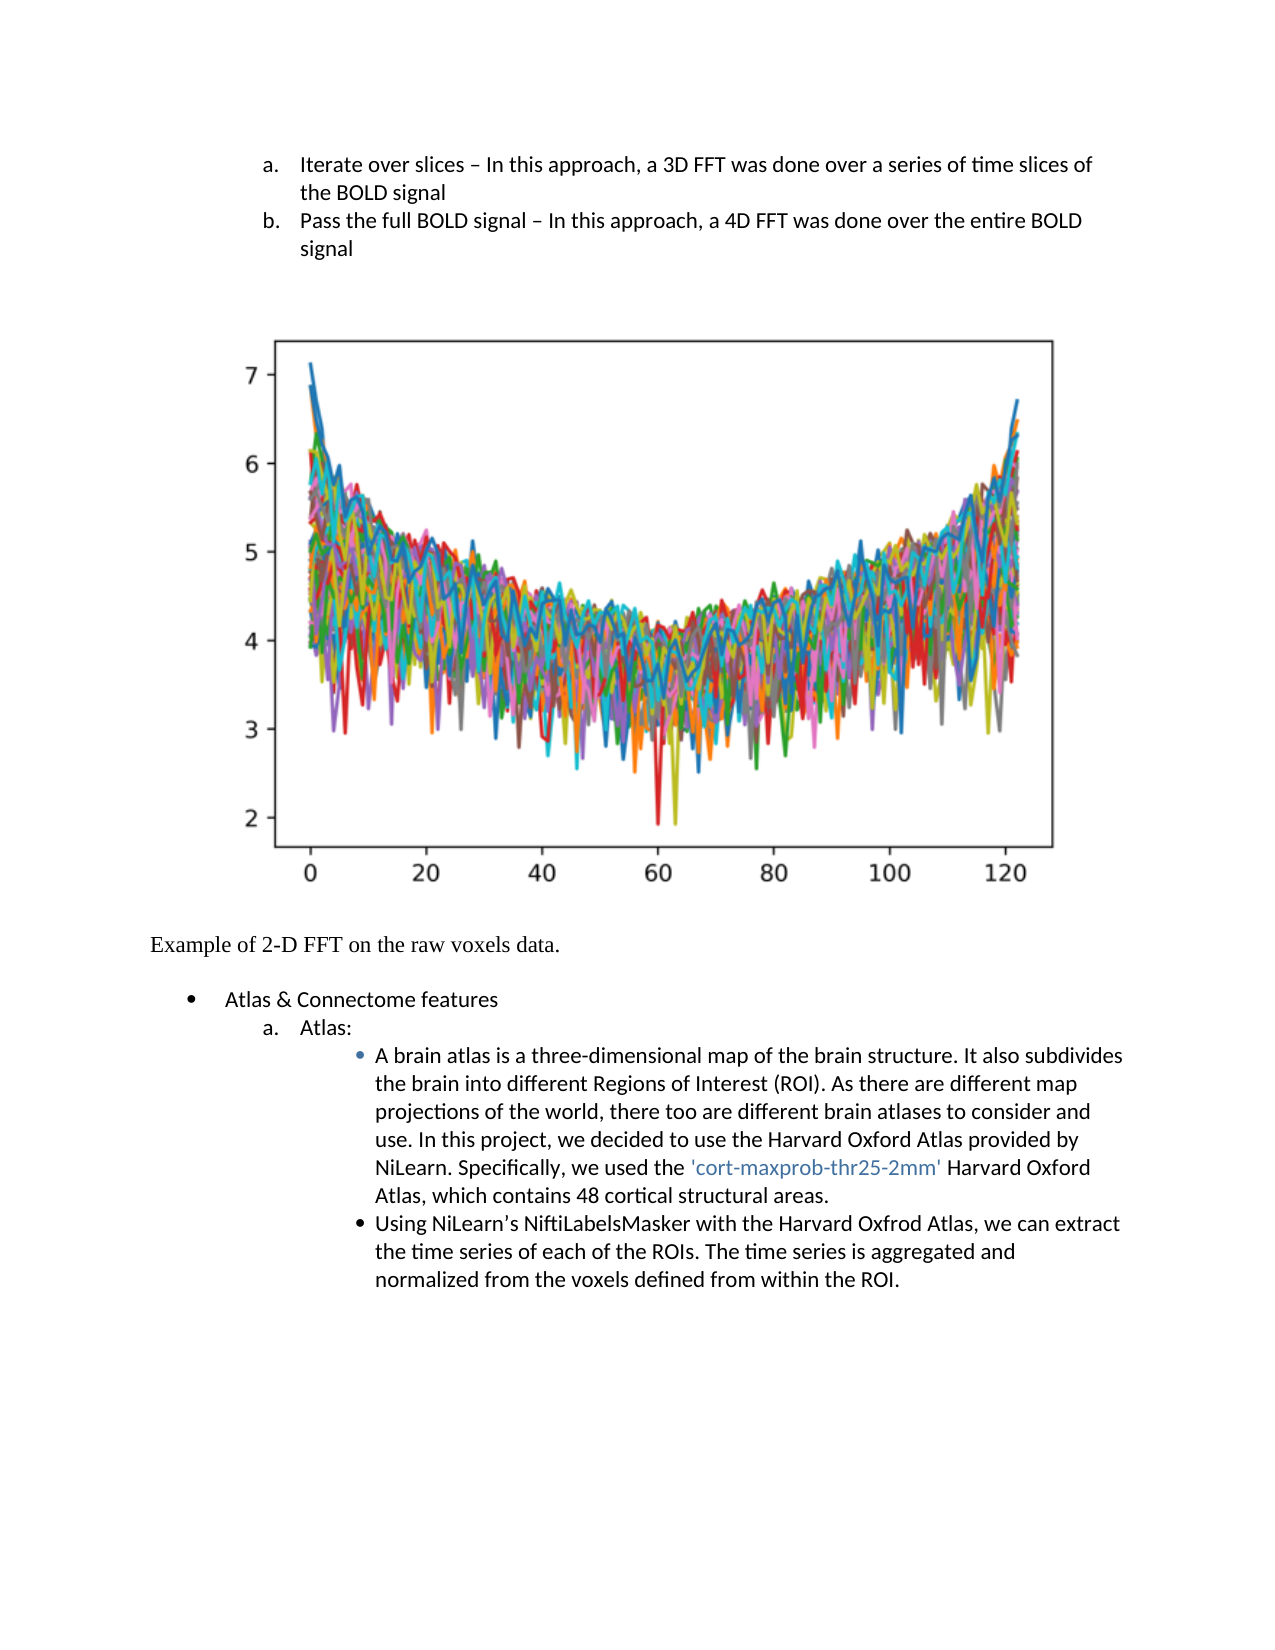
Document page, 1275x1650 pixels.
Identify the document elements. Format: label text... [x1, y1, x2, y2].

list A brain atlas is a three-dimensional map of the brain structure. It also subdivides the brain into different Regions of Interest (ROI). As there are different map projections of the world, there too are different brain atlases to consider and use. In this project, we decided to use the Harvard Oxford Atlas provided by NiLearn. Specifically, we used the 'cort-maxprob-thr25-2mm' Harvard Oxford Atlas, which contains 48 cortical structural areas. [356, 1041, 1125, 1209]
list Iterate over slices – In this approach, a 3D FFT was done over a series of time slices of the BOLD signal [262, 150, 1125, 206]
list Atlas & Connectome features [187, 985, 1125, 1013]
list Atlas: [262, 1013, 1125, 1041]
text Example of 2-D FFT on the raw voxels data. [150, 931, 1125, 957]
picture [150, 262, 1153, 931]
list Using NiLearn’s NiftiLabelsMasker with the Harvard Oxfrod Atlas, we can extract the time series of each of the ROIs. The time series is aggregated and normalized from the voxels defined from within the ROI. [356, 1209, 1125, 1293]
list Pass the full BOLD signal – In this approach, a 4D FFT was done over the entire BOLD signal [262, 206, 1125, 262]
